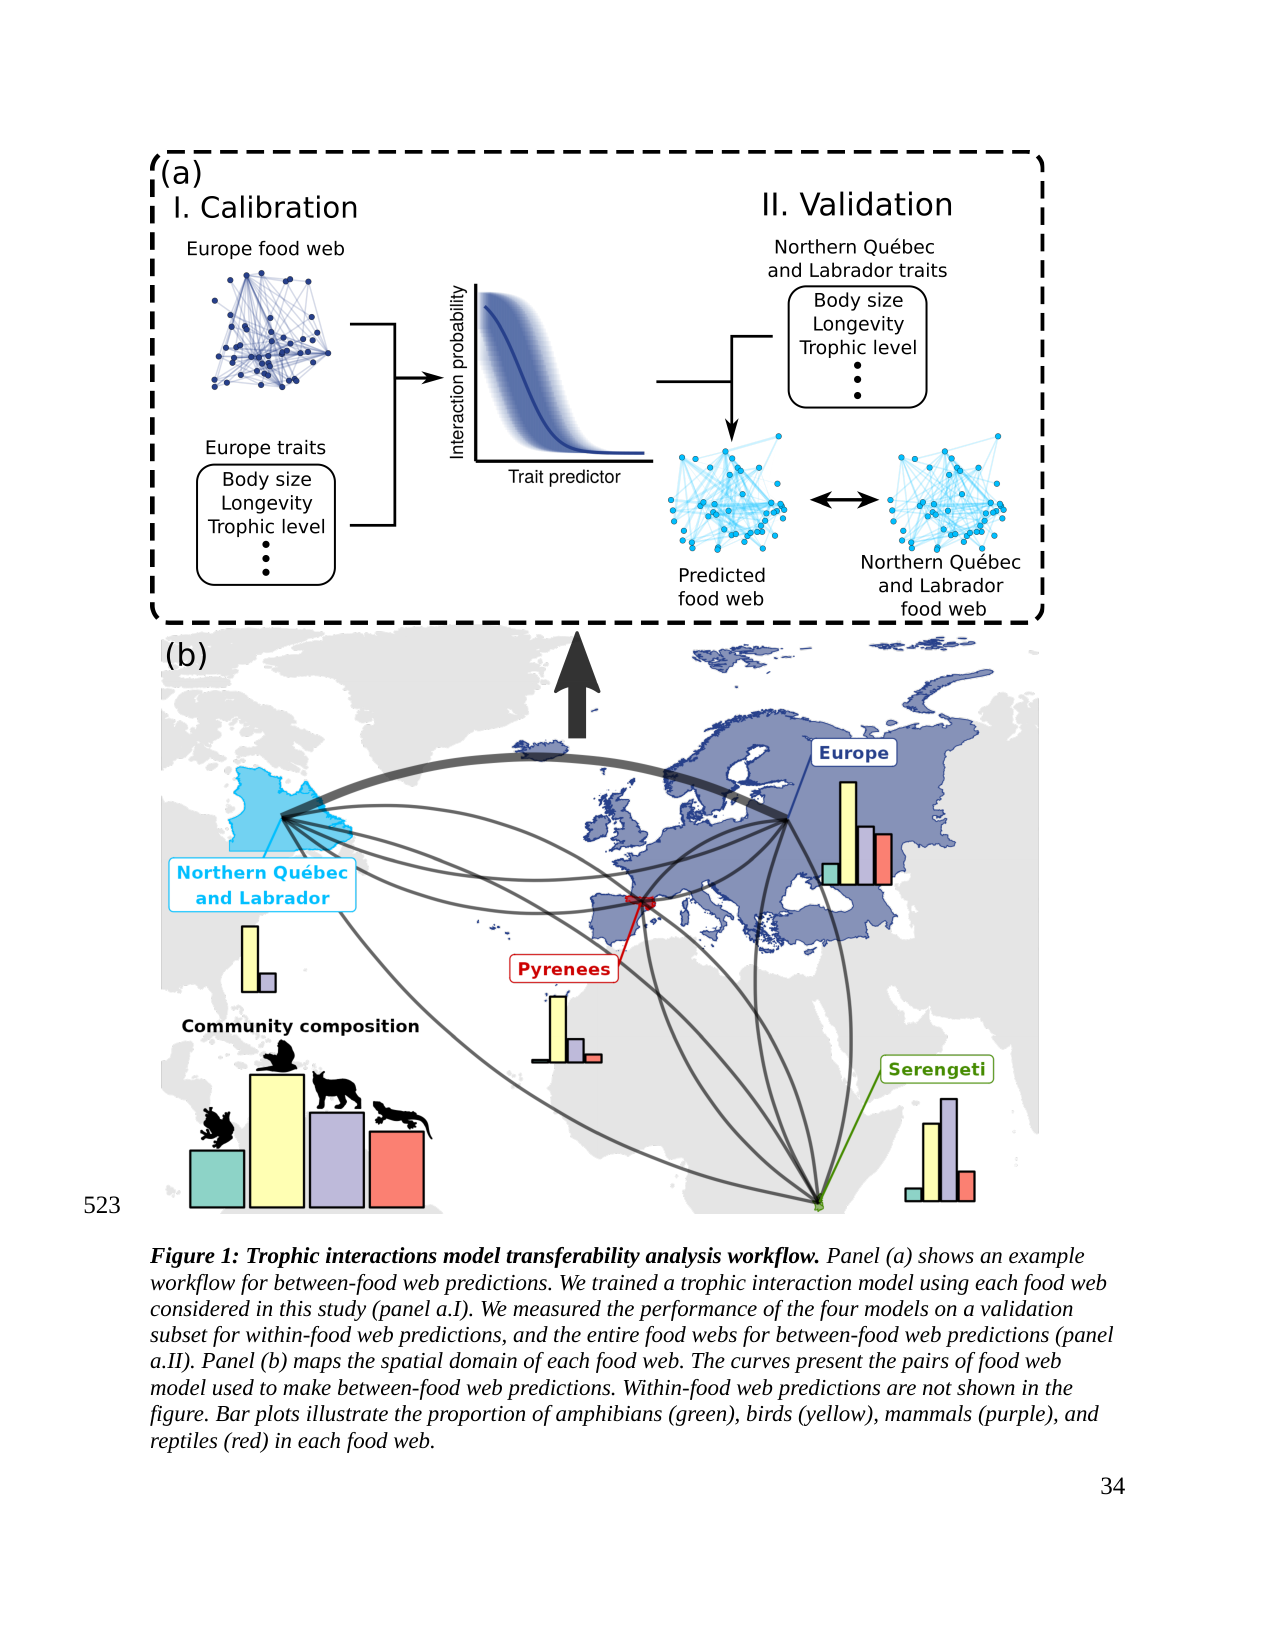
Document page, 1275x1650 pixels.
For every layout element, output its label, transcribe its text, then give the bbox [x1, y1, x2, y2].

picture [150, 150, 1045, 1214]
text Figure 1: Trophic interactions model transferability analysis workflow. Panel (a) shows an example workflow for between-food web predictions. We trained a trophic interaction model using each food web considered in this study (panel a.I). We measured the performance of the four models on a validation subset for within-food web predictions, and the entire food webs for between-food web predictions (panel a.II). Panel (b) maps the spatial domain of each food web. The curves present the pairs of food web model used to make between-food web predictions. Within-food web predictions are not shown in the figure. Bar plots illustrate the proportion of amphibians (green), birds (yellow), mammals (purple), and reptiles (red) in each food web. [150, 1242, 1125, 1453]
